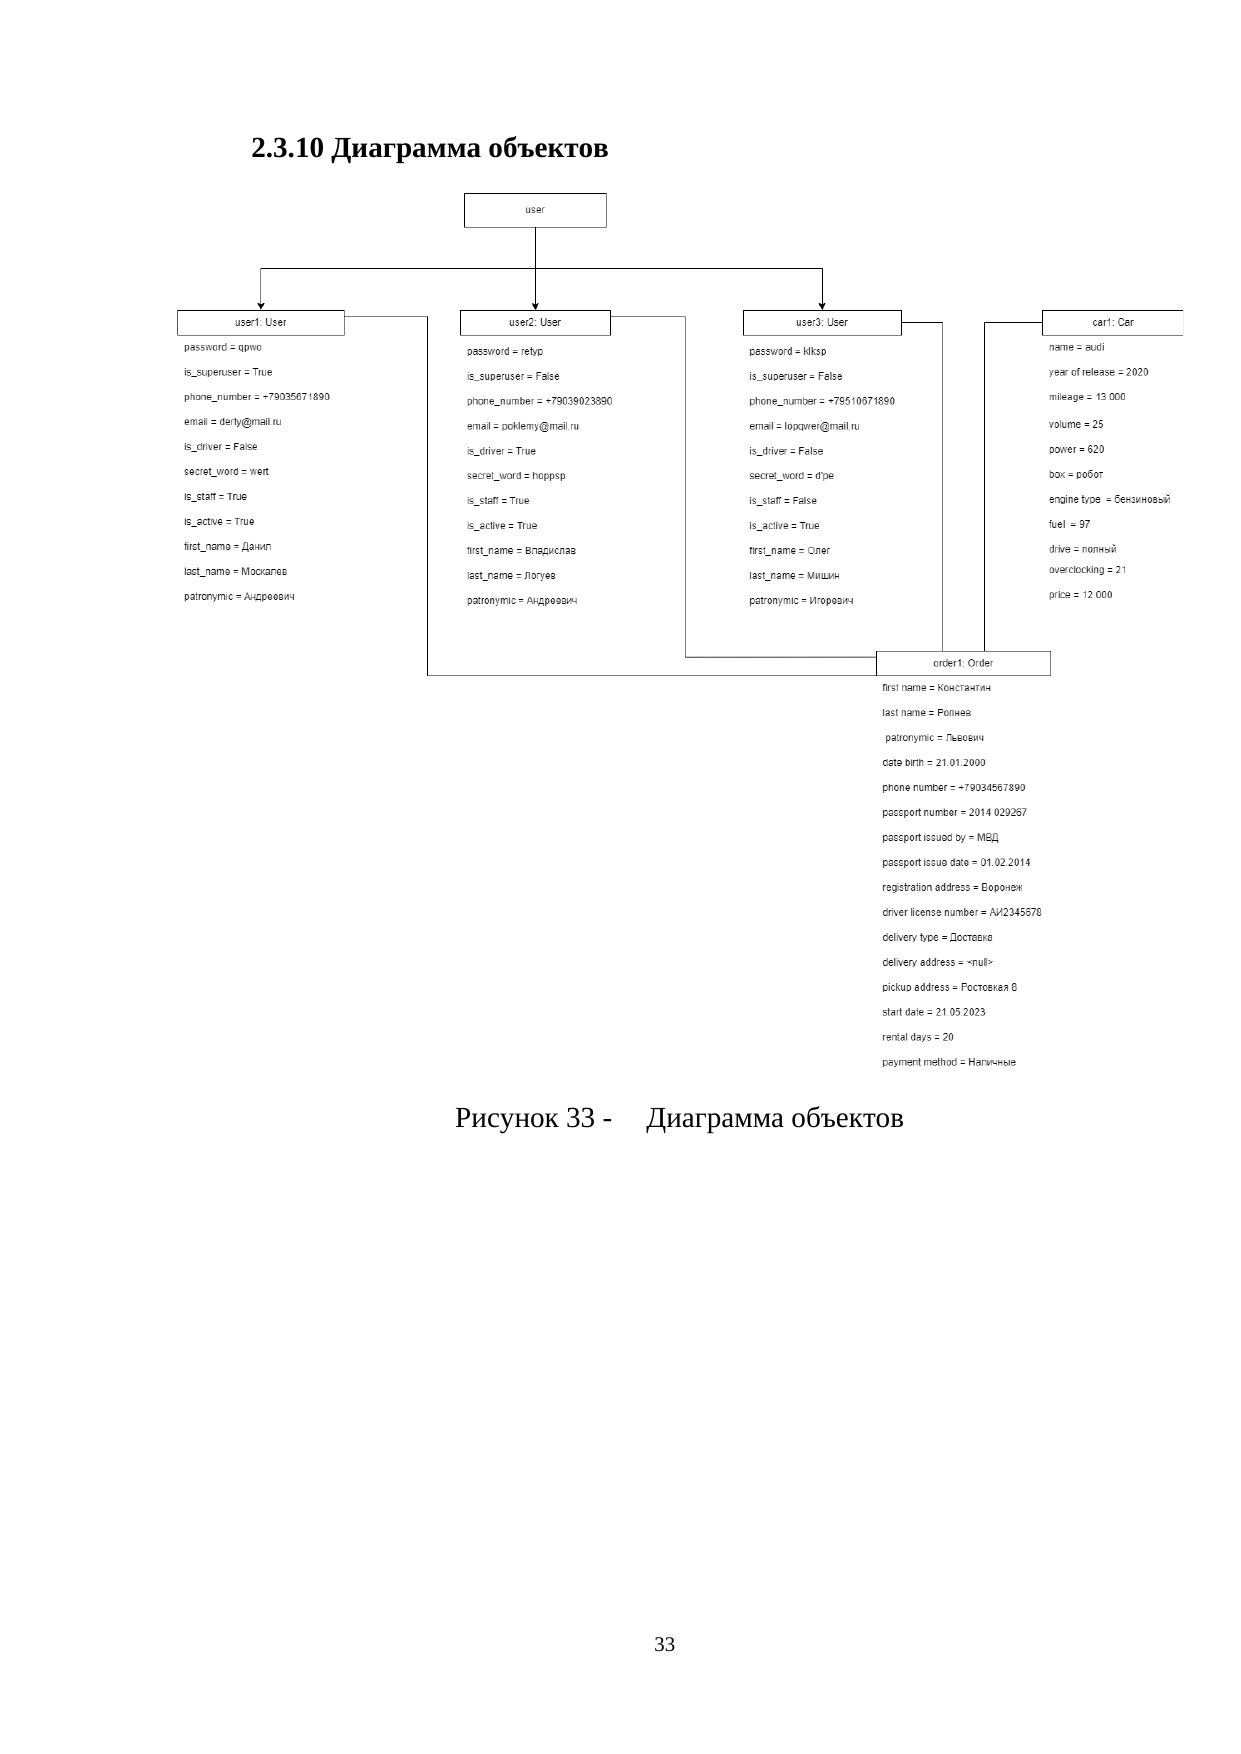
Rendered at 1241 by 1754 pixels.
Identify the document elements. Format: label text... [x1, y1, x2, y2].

picture [177, 193, 1184, 1075]
text Диаграмма объектов [289, 1100, 1152, 1133]
list Диаграмма объектов [251, 131, 1152, 164]
